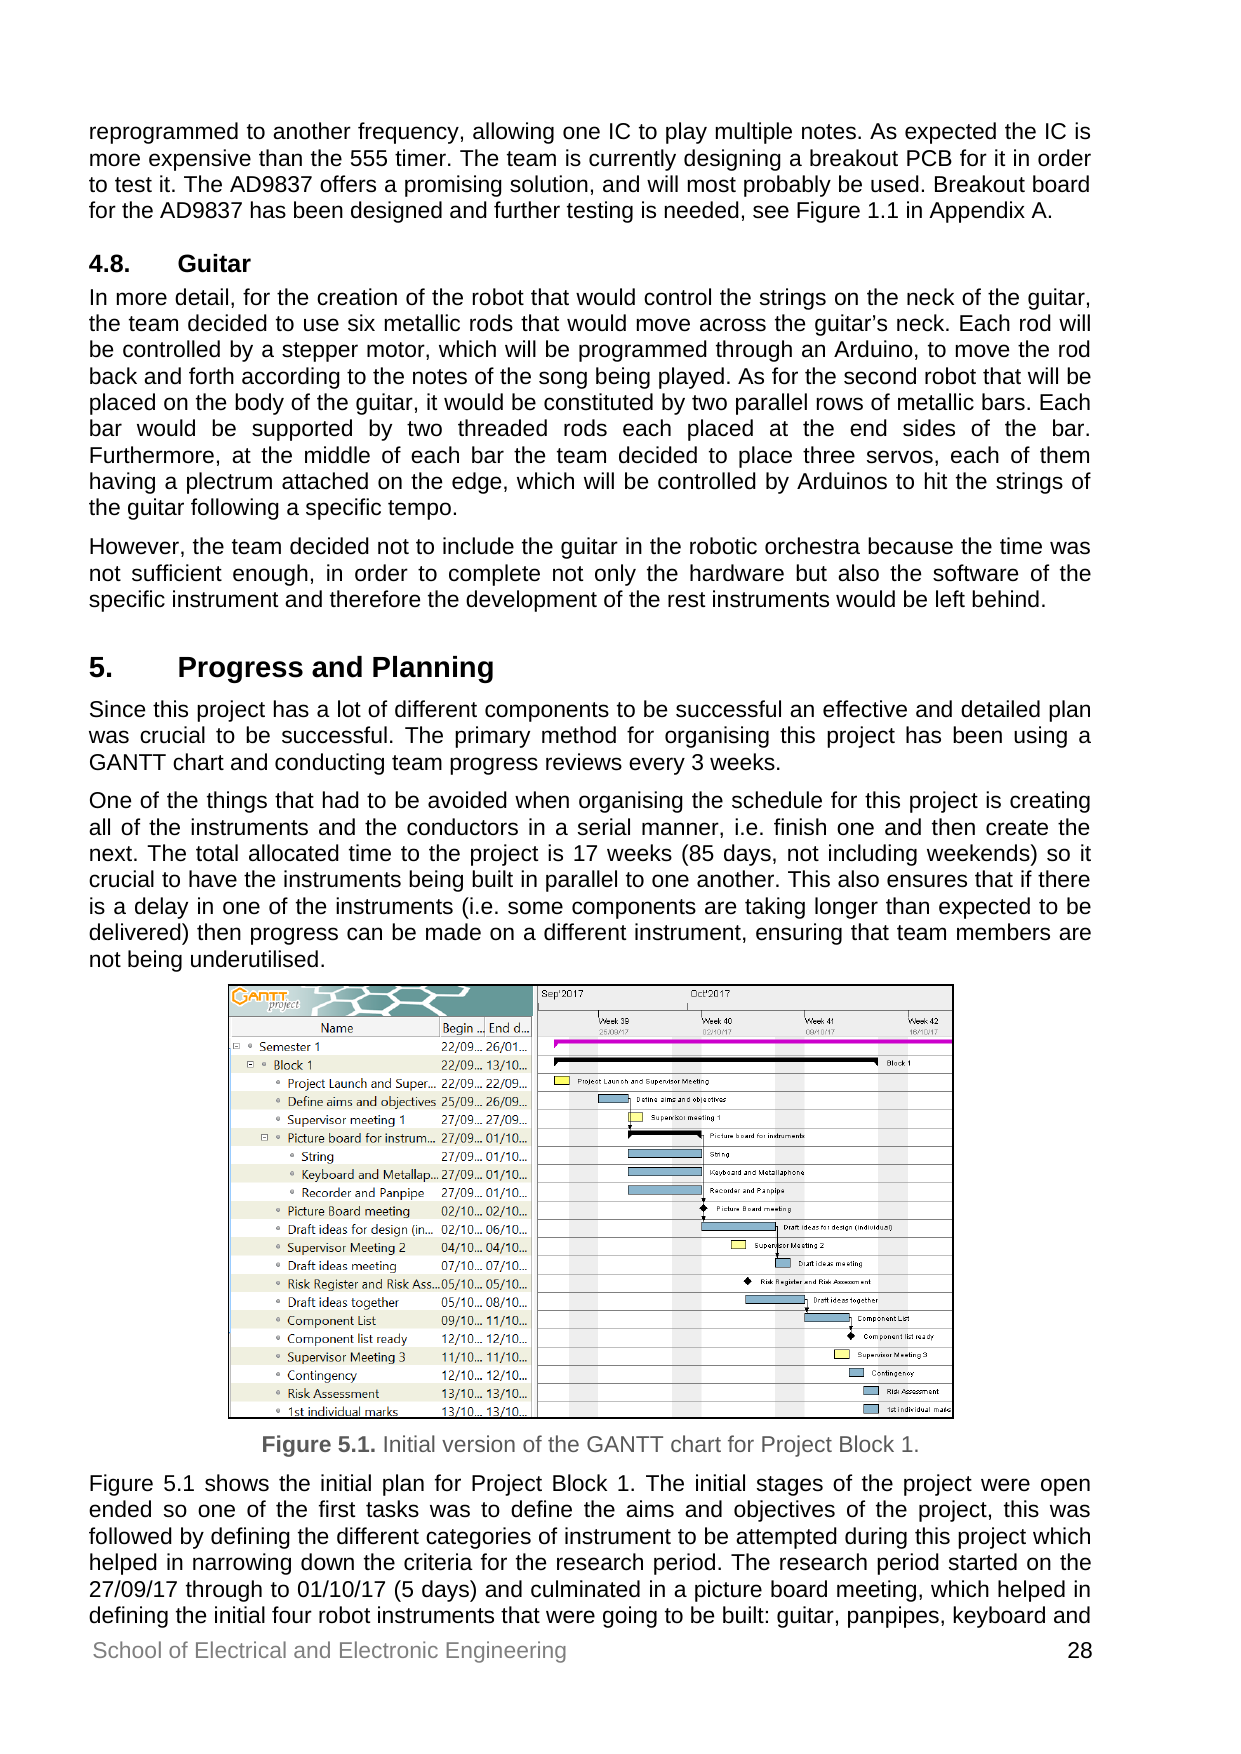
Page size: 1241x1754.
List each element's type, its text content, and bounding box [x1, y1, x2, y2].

picture [229, 986, 952, 1417]
subtitle Progress and Planning [89, 650, 1092, 683]
text In more detail, for the creation of the robot that would control the strings on the neck of the guitar, the team decided to use six metallic rods that would move across the guitar’s neck. Each rod will be controlled by a stepper motor, which will be programmed through an Arduino, to move the rod back and forth according to the notes of the song being played. As for the second robot that will be placed on the body of the guitar, it would be constituted by two parallel rows of metallic bars. Each bar would be supported by two threaded rods each placed at the end sides of the bar. Furthermore, at the middle of each bar the team decided to place three servos, each of them having a plectrum attached on the edge, which will be controlled by Arduinos to hit the strings of the guitar following a specific tempo. [89, 283, 1092, 521]
subtitle Guitar [89, 248, 1092, 277]
text Since this project has a lot of different components to be successful an effective and detailed plan was crucial to be successful. The primary method for organising this project has been using a GANTT chart and conducting team progress reviews every 3 weeks. [89, 696, 1092, 775]
text Figure 5.1. Initial version of the GANTT chart for Project Block 1. [89, 1431, 1092, 1458]
text One of the things that had to be avoided when organising the schedule for this project is creating all of the instruments and the conductors in a serial manner, i.e. finish one and then create the next. The total allocated time to the project is 17 weeks (85 days, not including weekends) so it crucial to have the instruments being built in parallel to one another. This also ensures that if there is a delay in one of the instruments (i.e. some components are taking longer than expected to be delivered) then progress can be made on a different instrument, ensuring that team members are not being underutilised. [89, 787, 1092, 972]
text However, the team decided not to include the guitar in the robotic orchestra because the time was not sufficient enough, in order to complete not only the hardware but also the software of the specific instrument and therefore the development of the rest instruments would be left behind. [89, 533, 1092, 612]
